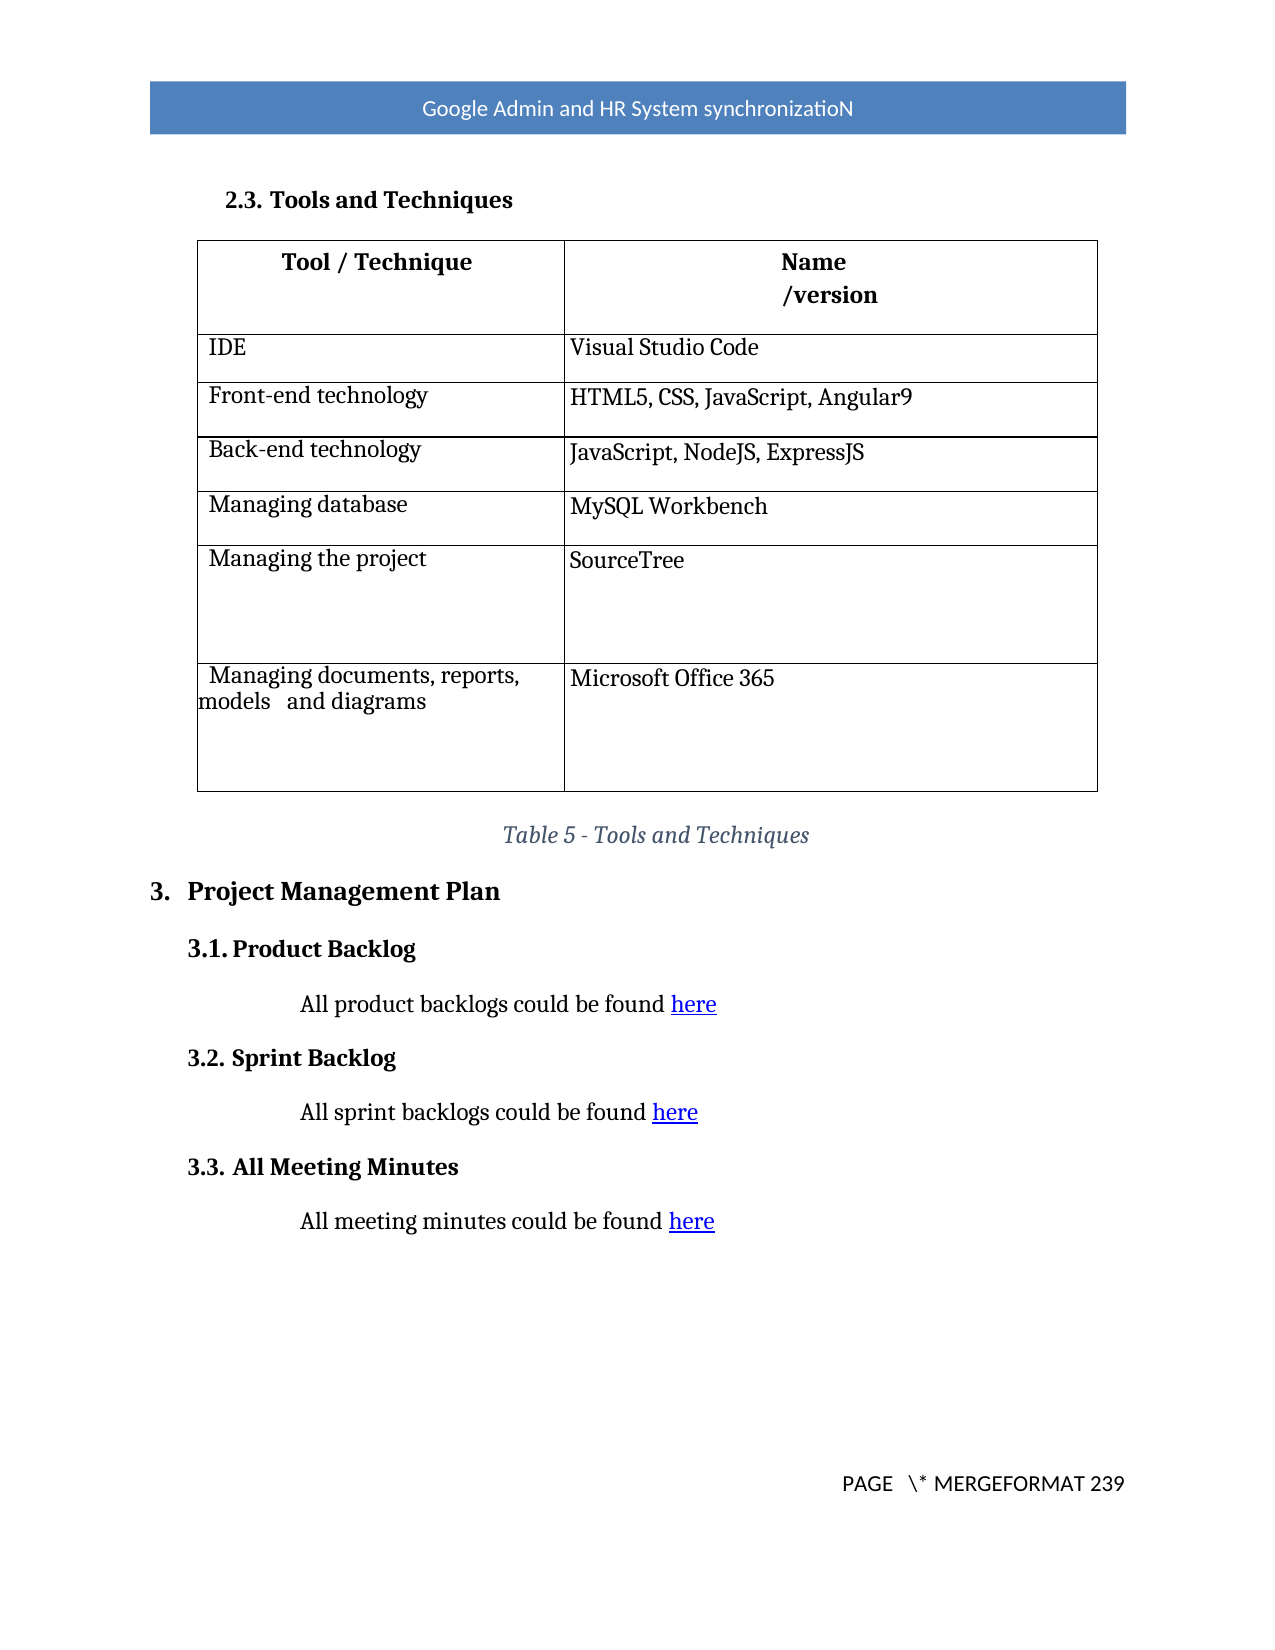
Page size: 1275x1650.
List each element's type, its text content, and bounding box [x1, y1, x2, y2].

table_cell HTML5, CSS, JavaScript, Angular9 [565, 383, 1097, 436]
table_cell JavaScript, NodeJS, ExpressJS [565, 438, 1097, 491]
subtitle Product Backlog [187, 932, 1125, 964]
table_header Tool / Technique [198, 241, 564, 334]
subtitle Project Management Plan [150, 875, 1125, 907]
table_cell Back-end technology [198, 438, 564, 491]
text Table 5 - Tools and Techniques [187, 821, 1125, 849]
table_cell Microsoft Office 365 [565, 664, 1097, 791]
text All product backlogs could be found here [225, 989, 1125, 1018]
subtitle Sprint Backlog [187, 1043, 1125, 1073]
subtitle All Meeting Minutes [187, 1152, 1125, 1182]
table_cell Visual Studio Code [565, 335, 1097, 382]
table_cell Managing the project [198, 546, 564, 662]
text All sprint backlogs could be found here [225, 1098, 1125, 1127]
subtitle Tools and Techniques [225, 185, 1125, 214]
table_cell Front-end technology [198, 383, 564, 436]
table_cell SourceTree [565, 546, 1097, 662]
table_cell Managing documents, reports, models and diagrams [198, 664, 564, 791]
table_cell Managing database [198, 492, 564, 545]
table_header Name /version [565, 241, 1097, 334]
table_cell IDE [198, 335, 564, 382]
text All meeting minutes could be found here [225, 1207, 1125, 1236]
table_cell MySQL Workbench [565, 492, 1097, 545]
